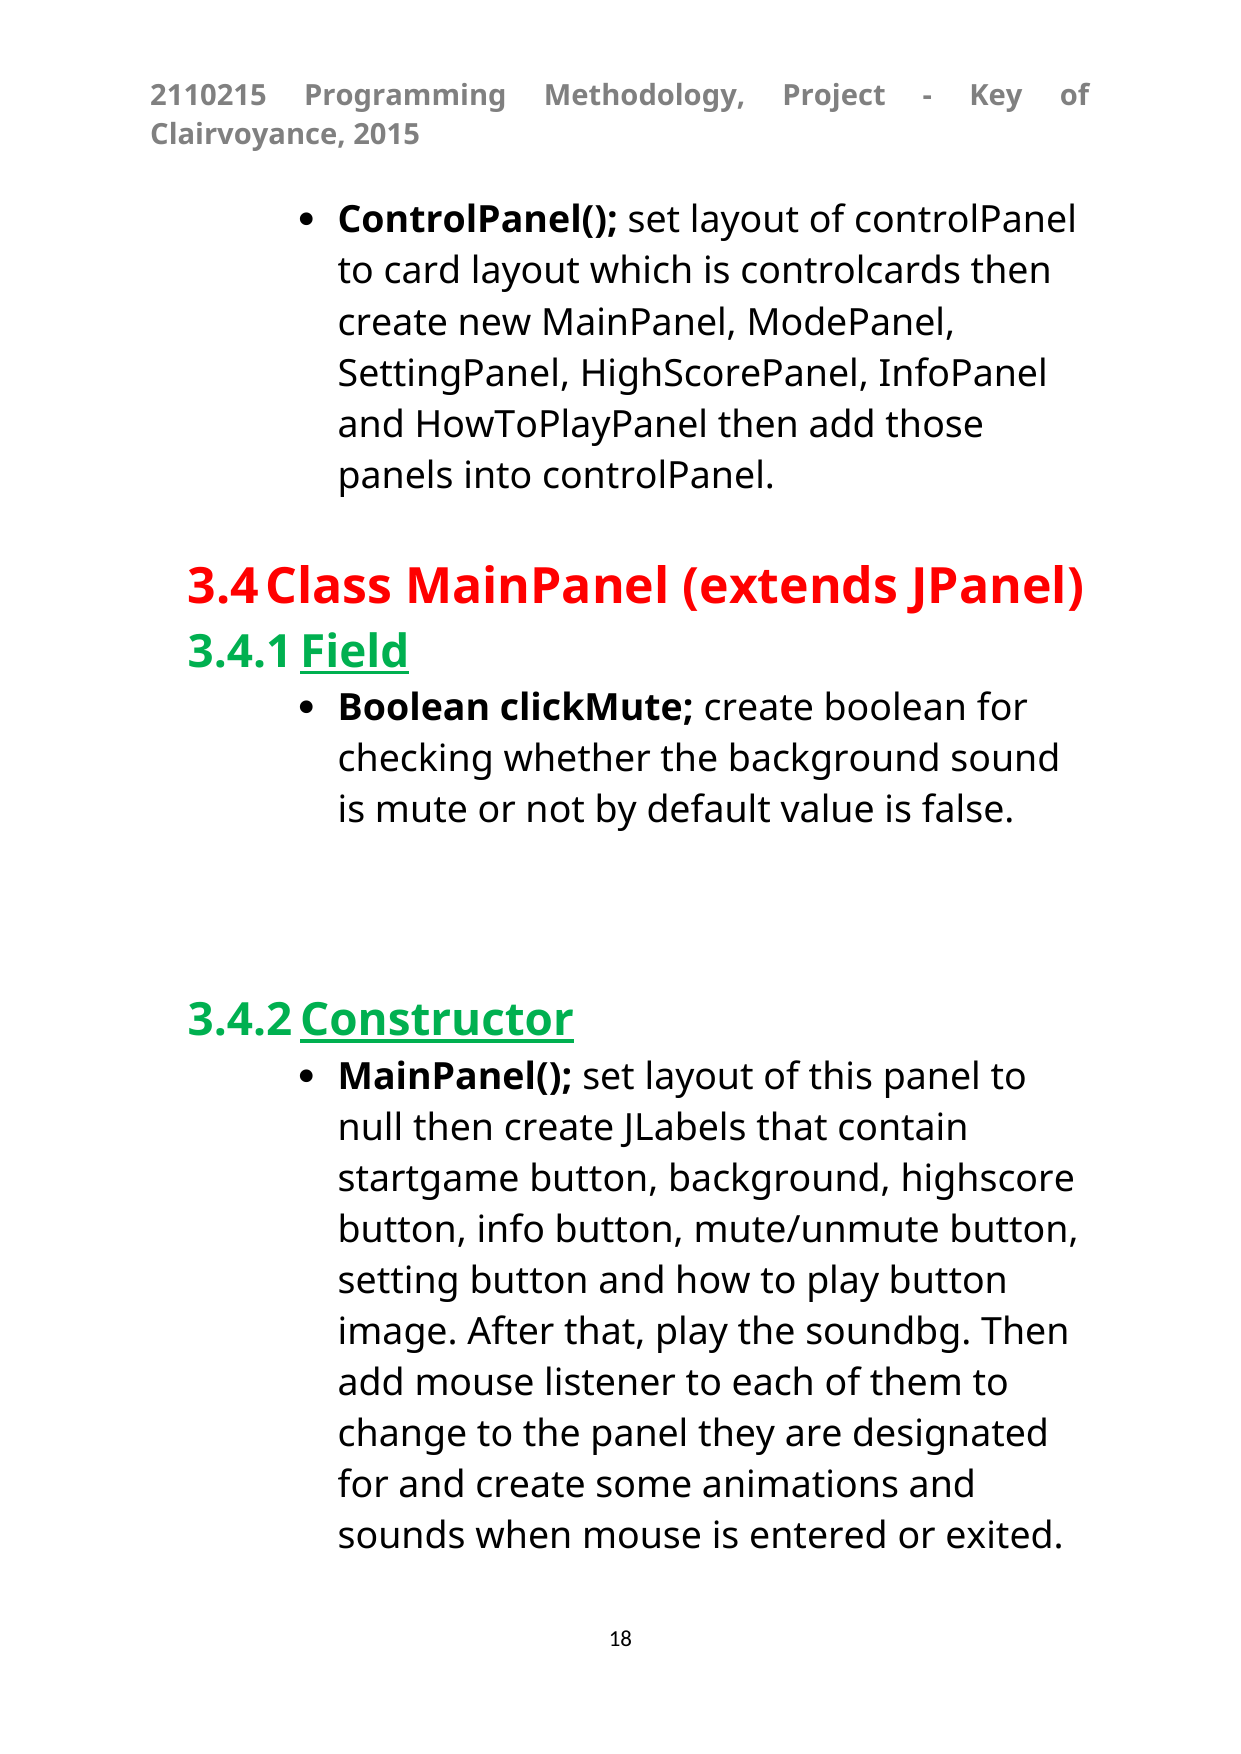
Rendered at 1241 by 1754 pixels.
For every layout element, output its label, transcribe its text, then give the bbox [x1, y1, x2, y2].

list Class MainPanel (extends JPanel) [187, 550, 1090, 618]
list Boolean clickMute; create boolean for checking whether the background sound is mute or not by default value is false. [300, 681, 1090, 834]
list ControlPanel(); set layout of controlPanel to card layout which is controlcards then create new MainPanel, ModePanel, SettingPanel, HighScorePanel, InfoPanel and HowToPlayPanel then add those panels into controlPanel. [300, 193, 1090, 499]
list Field [187, 618, 1090, 681]
list MainPanel(); set layout of this panel to null then create JLabels that contain startgame button, background, highscore button, info button, mute/unmute button, setting button and how to play button image. After that, play the soundbg. Then add mouse listener to each of them to change to the panel they are designated for and create some animations and sounds when mouse is entered or exited. [300, 1049, 1090, 1560]
list Constructor [187, 987, 1090, 1049]
